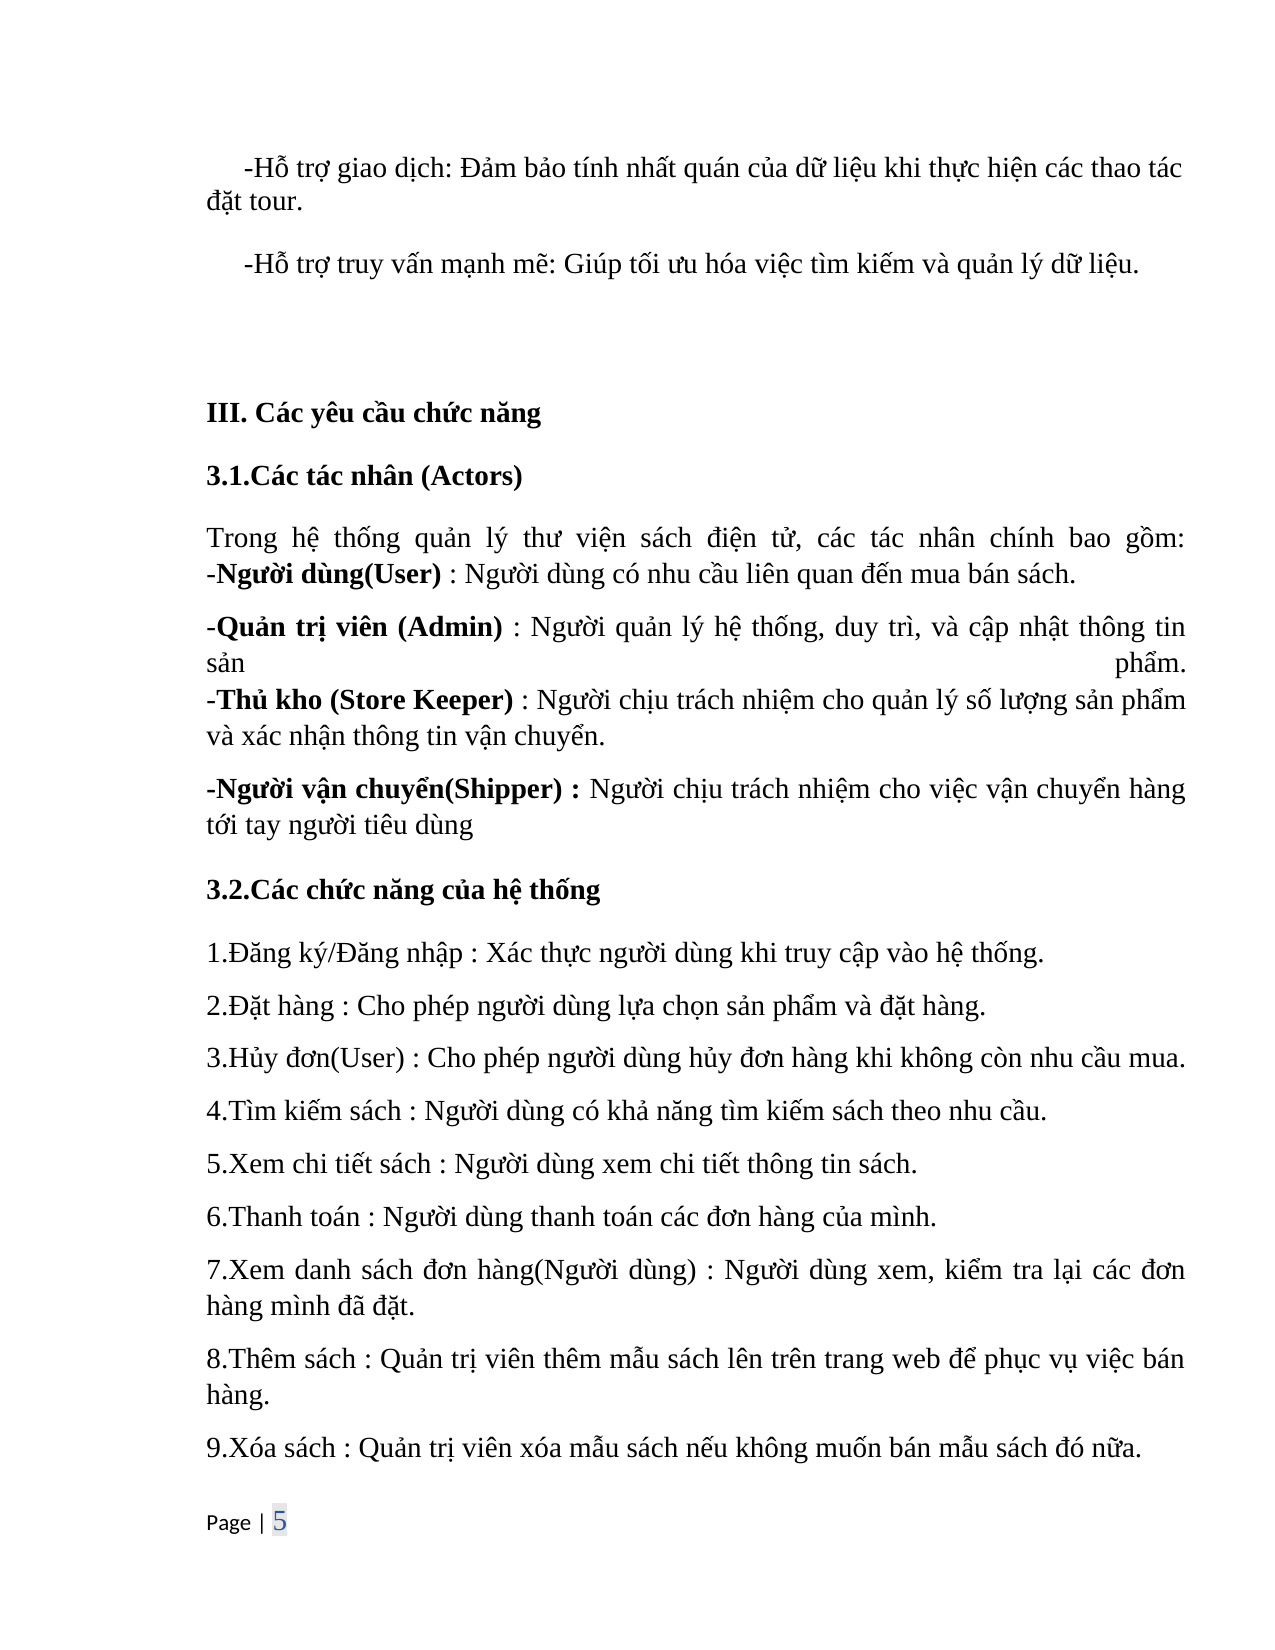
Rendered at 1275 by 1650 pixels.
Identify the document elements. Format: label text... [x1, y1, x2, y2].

text -Hỗ trợ truy vấn mạnh mẽ: Giúp tối ưu hóa việc tìm kiếm và quản lý dữ liệu. [206, 246, 1187, 280]
text 7.Xem danh sách đơn hàng(Người dùng) : Người dùng xem, kiểm tra lại các đơn hàng mình đã đặt. [206, 1252, 1187, 1321]
text 8.Thêm sách : Quản trị viên thêm mẫu sách lên trên trang web để phục vụ việc bán hàng. [206, 1341, 1187, 1410]
text 9.Xóa sách : Quản trị viên xóa mẫu sách nếu không muốn bán mẫu sách đó nữa. [206, 1430, 1187, 1463]
text 3.Hủy đơn(User) : Cho phép người dùng hủy đơn hàng khi không còn nhu cầu mua. [206, 1041, 1187, 1074]
text -Hỗ trợ giao dịch: Đảm bảo tính nhất quán của dữ liệu khi thực hiện các thao tác đặt tour. [206, 150, 1187, 217]
subtitle III. Các yêu cầu chức năng [206, 395, 1187, 429]
text -Người vận chuyển(Shipper) : Người chịu trách nhiệm cho việc vận chuyển hàng tới tay người tiêu dùng [206, 771, 1187, 840]
subtitle 3.1.Các tác nhân (Actors) [206, 458, 1187, 491]
text 5.Xem chi tiết sách : Người dùng xem chi tiết thông tin sách. [206, 1146, 1187, 1180]
text Trong hệ thống quản lý thư viện sách điện tử, các tác nhân chính bao gồm: -Người dùng(User) : Người dùng có nhu cầu liên quan đến mua bán sách. [206, 521, 1187, 590]
text 1.Đăng ký/Đăng nhập : Xác thực người dùng khi truy cập vào hệ thống. [206, 935, 1187, 968]
text 2.Đặt hàng : Cho phép người dùng lựa chọn sản phẩm và đặt hàng. [206, 988, 1187, 1021]
text -Quản trị viên (Admin) : Người quản lý hệ thống, duy trì, và cập nhật thông tin sản phẩm. -Thủ kho (Store Keeper) : Người chịu trách nhiệm cho quản lý số lượng sản phẩm và xác nhận thông tin vận chuyển. [206, 609, 1187, 751]
subtitle 3.2.Các chức năng của hệ thống [206, 872, 1187, 906]
text 4.Tìm kiếm sách : Người dùng có khả năng tìm kiếm sách theo nhu cầu. [206, 1093, 1187, 1127]
text 6.Thanh toán : Người dùng thanh toán các đơn hàng của mình. [206, 1199, 1187, 1232]
